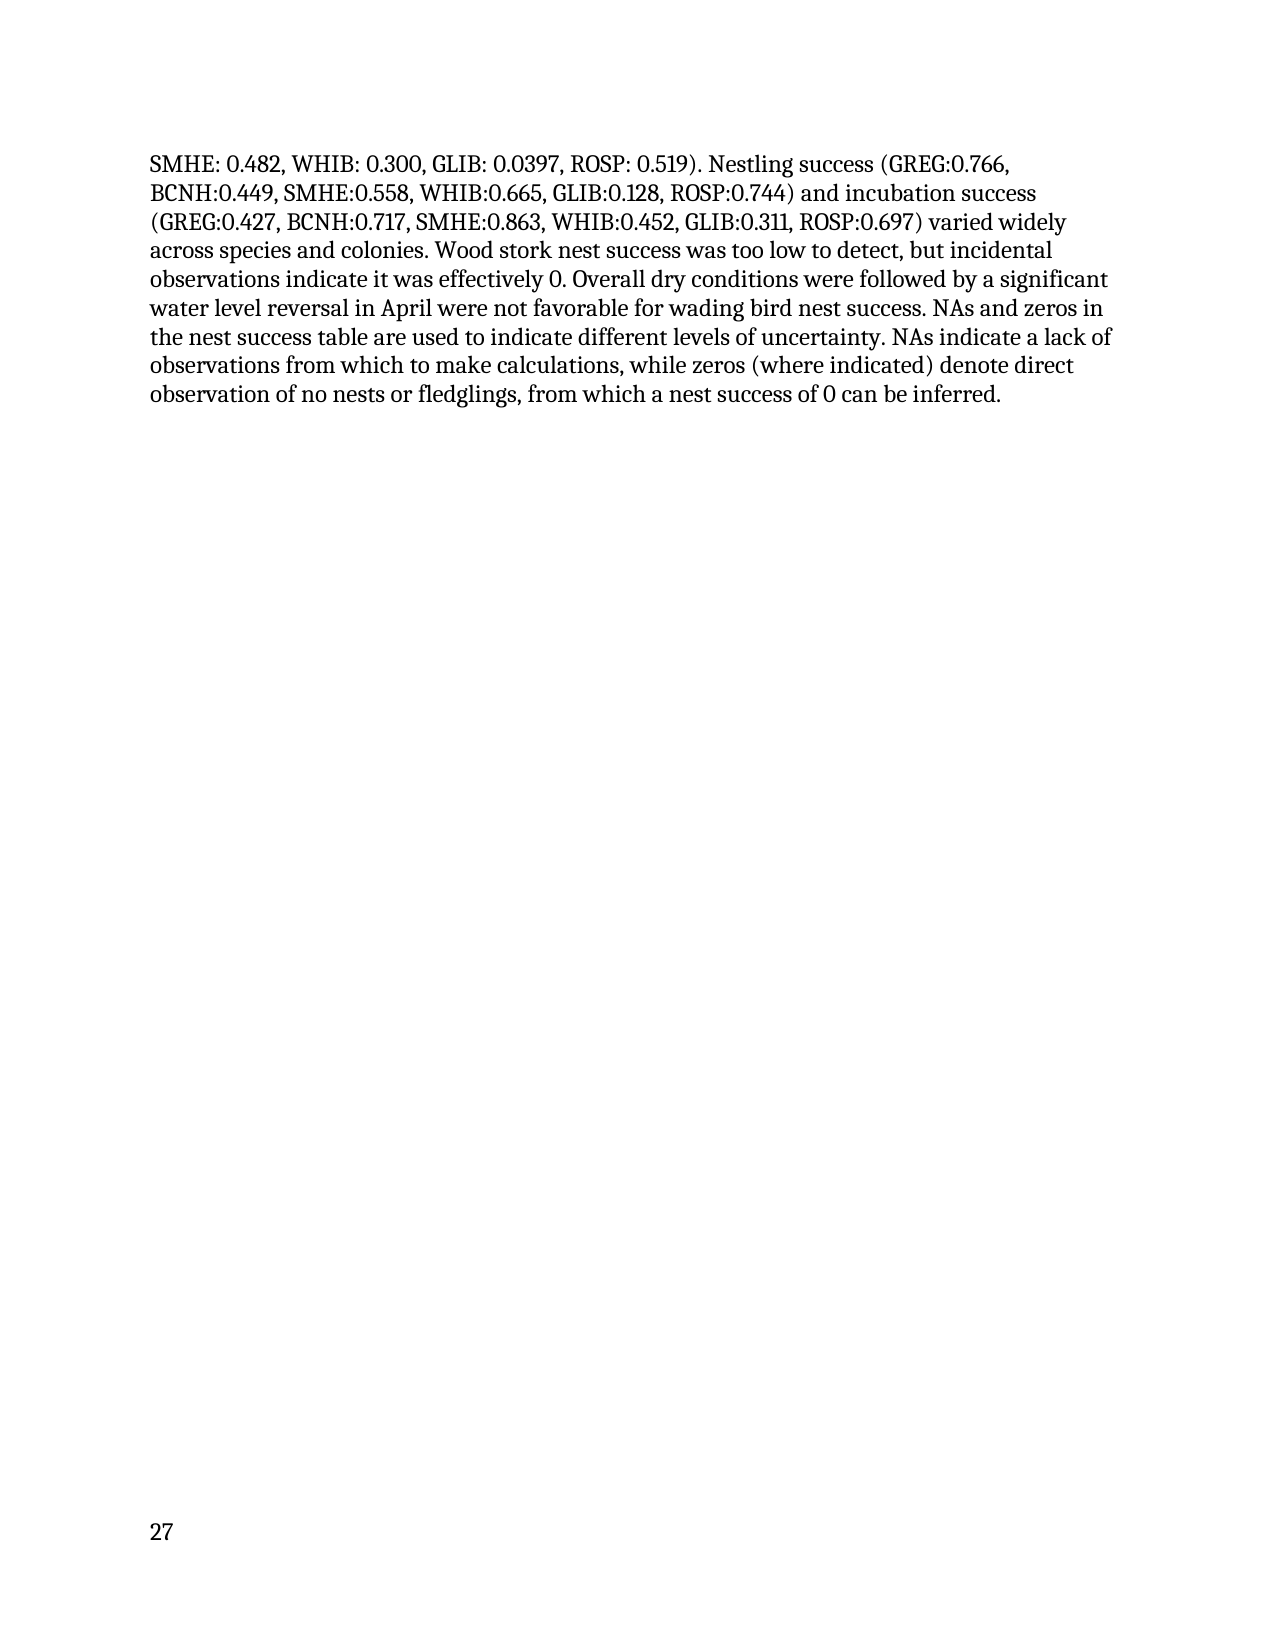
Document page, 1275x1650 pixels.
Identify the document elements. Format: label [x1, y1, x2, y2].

text [150, 150, 1125, 409]
